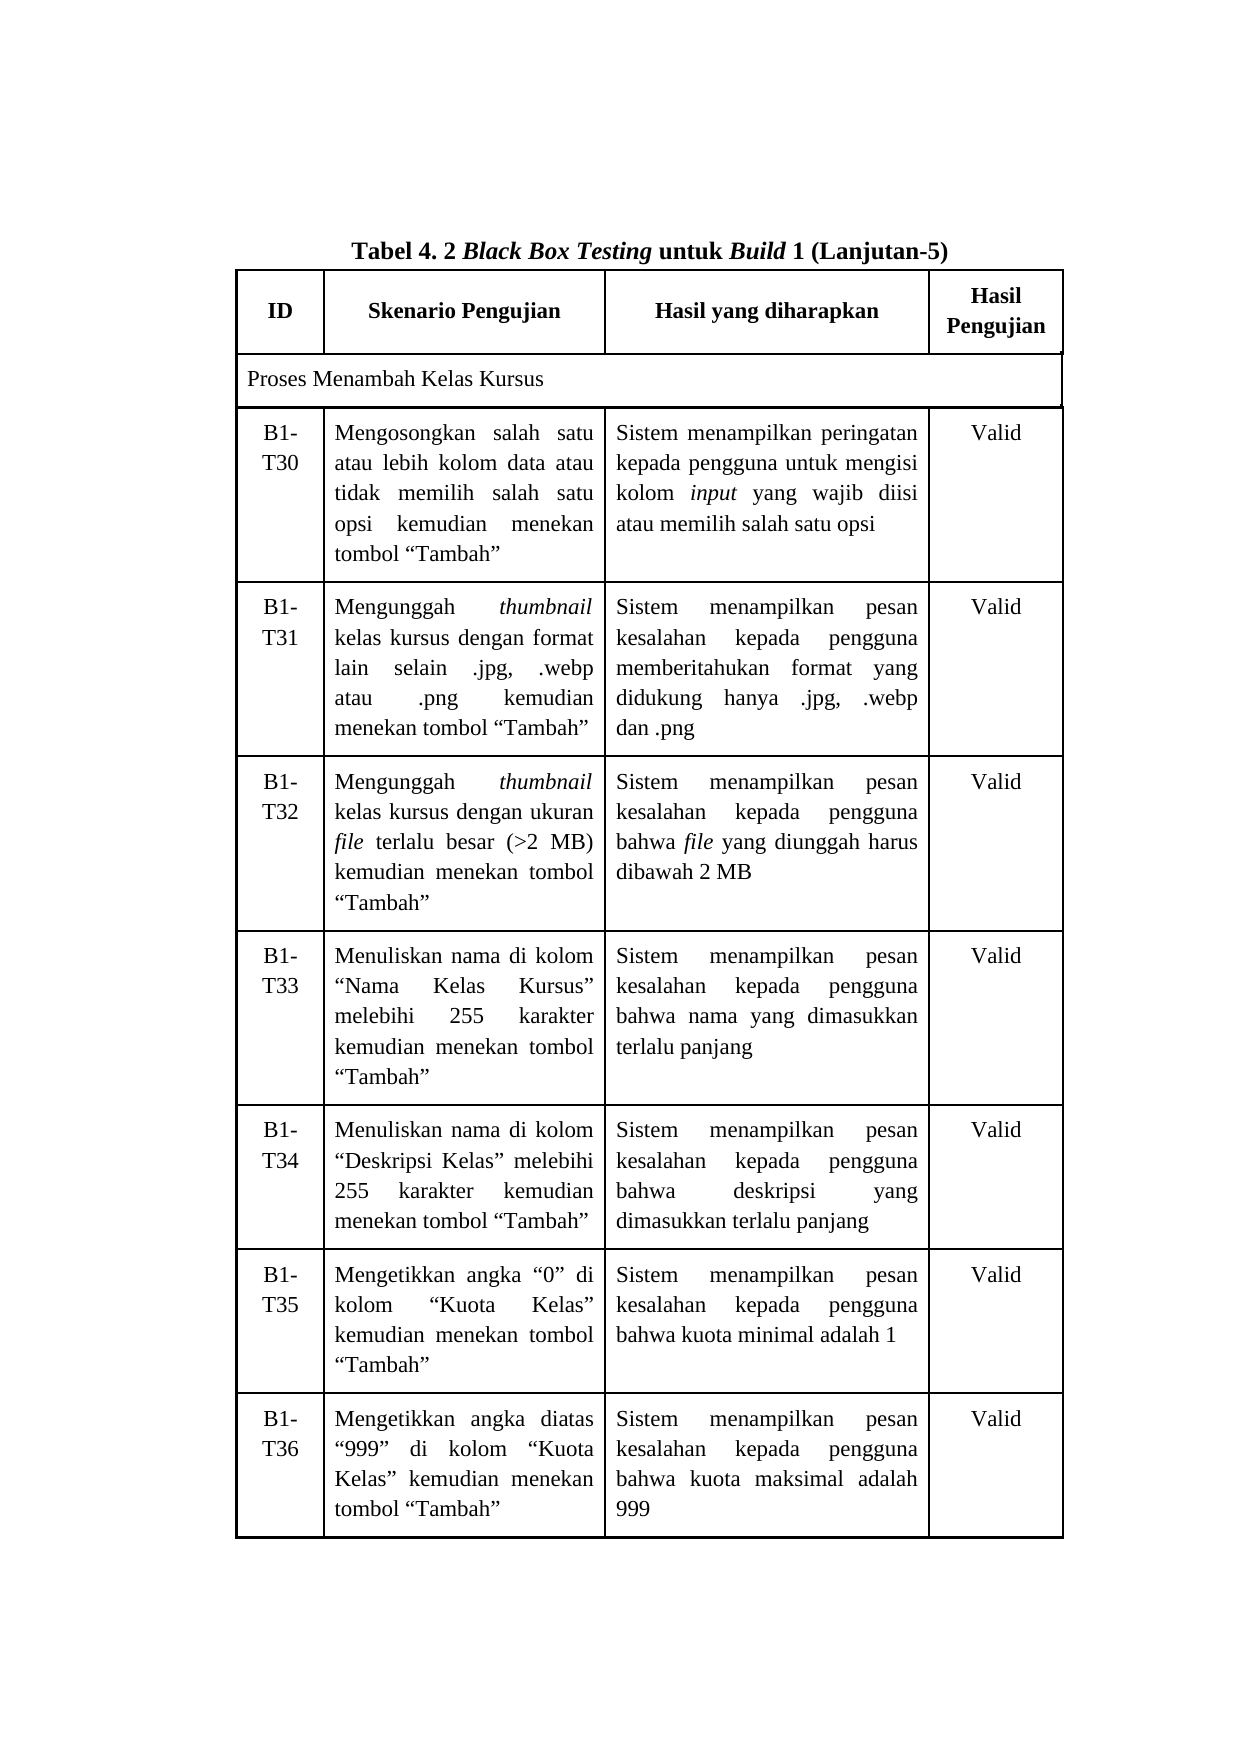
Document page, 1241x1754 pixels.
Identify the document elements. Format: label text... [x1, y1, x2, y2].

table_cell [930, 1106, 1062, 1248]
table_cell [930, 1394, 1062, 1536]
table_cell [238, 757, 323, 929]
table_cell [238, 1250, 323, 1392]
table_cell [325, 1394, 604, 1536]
text Tabel 4. 2 Black Box Testing untuk Build 1 (Lanjutan-5) [236, 236, 1063, 265]
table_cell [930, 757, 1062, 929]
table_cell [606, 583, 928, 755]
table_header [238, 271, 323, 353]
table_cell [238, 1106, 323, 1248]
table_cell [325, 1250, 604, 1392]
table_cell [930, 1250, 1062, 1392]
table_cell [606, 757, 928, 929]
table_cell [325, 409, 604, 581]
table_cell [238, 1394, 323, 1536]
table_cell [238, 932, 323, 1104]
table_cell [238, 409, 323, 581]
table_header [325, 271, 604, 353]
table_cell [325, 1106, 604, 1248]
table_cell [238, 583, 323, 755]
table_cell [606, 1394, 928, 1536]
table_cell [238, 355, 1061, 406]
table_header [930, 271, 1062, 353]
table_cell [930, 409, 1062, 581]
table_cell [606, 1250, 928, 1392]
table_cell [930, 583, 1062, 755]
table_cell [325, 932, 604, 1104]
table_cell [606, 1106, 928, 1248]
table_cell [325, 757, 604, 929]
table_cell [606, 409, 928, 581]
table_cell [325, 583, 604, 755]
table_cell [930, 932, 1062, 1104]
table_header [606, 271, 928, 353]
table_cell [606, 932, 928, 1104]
